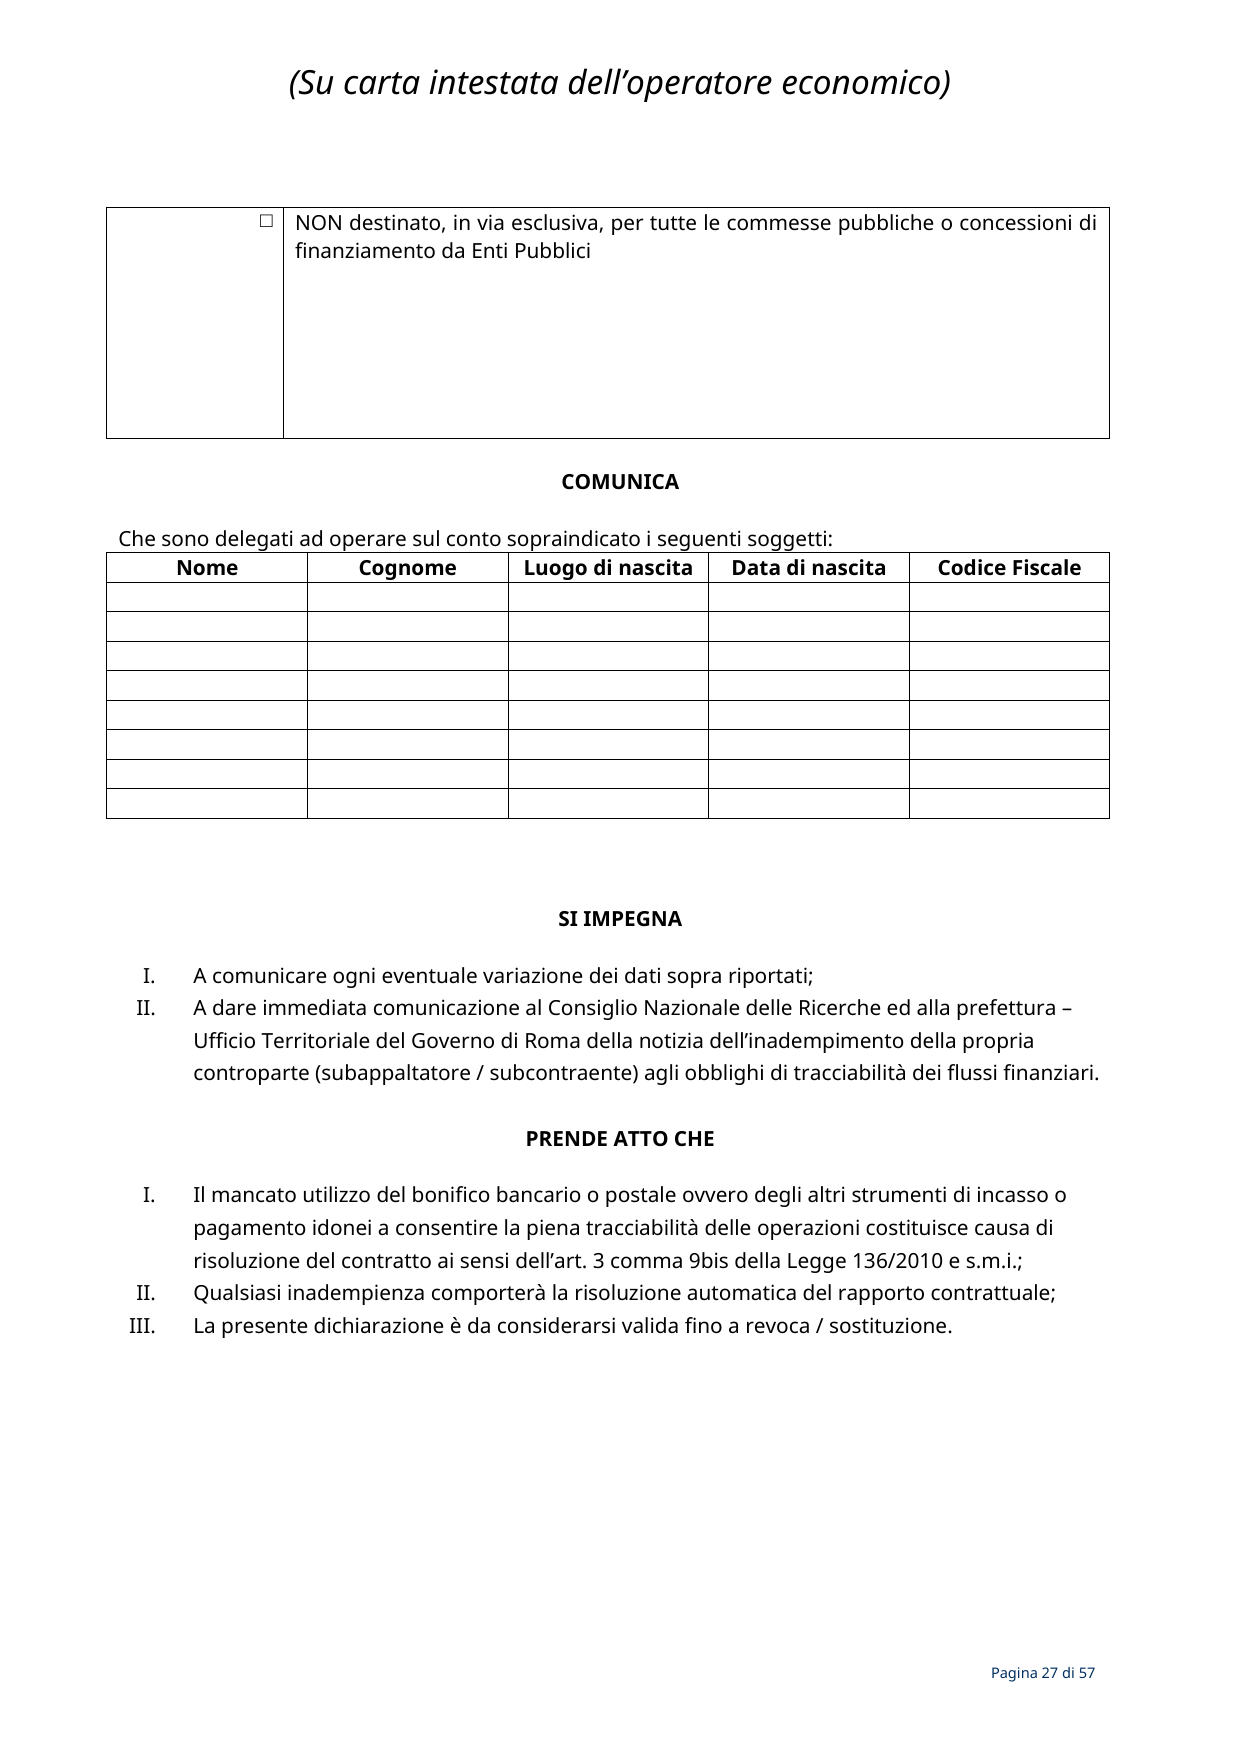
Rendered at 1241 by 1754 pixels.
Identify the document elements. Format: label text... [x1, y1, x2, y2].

table_cell [709, 671, 909, 699]
list La presente dichiarazione è da considerarsi valida fino a revoca / sostituzione. [156, 1311, 1122, 1339]
text COMUNICA [118, 467, 1122, 495]
list Qualsiasi inadempienza comporterà la risoluzione automatica del rapporto contrattuale; [156, 1278, 1122, 1307]
table_cell [709, 612, 909, 641]
table_cell [709, 701, 909, 729]
table_cell [910, 583, 1109, 611]
table_cell [910, 730, 1109, 758]
table_cell [107, 789, 307, 817]
table_cell [509, 612, 708, 641]
text SI IMPEGNA [118, 904, 1122, 932]
table_cell [709, 583, 909, 611]
table_cell [709, 789, 909, 817]
table_cell [308, 730, 508, 758]
table_cell [308, 789, 508, 817]
table_cell [709, 730, 909, 758]
table_cell [107, 642, 307, 670]
table_cell [509, 730, 708, 758]
text Che sono delegati ad operare sul conto sopraindicato i seguenti soggetti: [118, 524, 1122, 552]
table_cell [910, 760, 1109, 788]
table_cell [107, 701, 307, 729]
table_cell [509, 760, 708, 788]
text PRENDE ATTO CHE [118, 1124, 1122, 1152]
table_cell [509, 642, 708, 670]
list Il mancato utilizzo del bonifico bancario o postale ovvero degli altri strumenti di incasso o pagamento idonei a consentire la piena tracciabilità delle operazioni costituisce causa di risoluzione del contratto ai sensi dell’art. 3 comma 9bis della Legge 136/2010 e s.m.i.; [156, 1181, 1122, 1274]
table_cell [709, 642, 909, 670]
list A comunicare ogni eventuale variazione dei dati sopra riportati; [156, 961, 1122, 989]
table_cell [509, 583, 708, 611]
table_cell [509, 789, 708, 817]
table_cell [107, 760, 307, 788]
table_header Nome [107, 553, 307, 582]
table_cell [308, 612, 508, 641]
table_cell [910, 789, 1109, 817]
table_cell [709, 760, 909, 788]
table_cell [107, 612, 307, 641]
table_cell [308, 760, 508, 788]
table_header Codice Fiscale [910, 553, 1109, 582]
table_cell [910, 671, 1109, 699]
table_header Data di nascita [709, 553, 909, 582]
table_cell [107, 583, 307, 611]
table_cell [107, 730, 307, 758]
table_cell [509, 671, 708, 699]
table_cell [509, 701, 708, 729]
table_cell [910, 612, 1109, 641]
table_header Cognome [308, 553, 508, 582]
table_header Luogo di nascita [509, 553, 708, 582]
table_cell [107, 671, 307, 699]
table_cell NON destinato, in via esclusiva, per tutte le commesse pubbliche o concessioni di finanziamento da Enti Pubblici [284, 208, 1109, 437]
table_cell [308, 671, 508, 699]
table_cell [910, 701, 1109, 729]
list A dare immediata comunicazione al Consiglio Nazionale delle Ricerche ed alla prefettura – Ufficio Territoriale del Governo di Roma della notizia dell’inadempimento della propria controparte (subappaltatore / subcontraente) agli obblighi di tracciabilità dei flussi finanziari. [156, 993, 1122, 1087]
table_cell [308, 583, 508, 611]
table_cell [910, 642, 1109, 670]
table_cell □ [107, 208, 283, 437]
table_cell [308, 701, 508, 729]
table_cell [308, 642, 508, 670]
